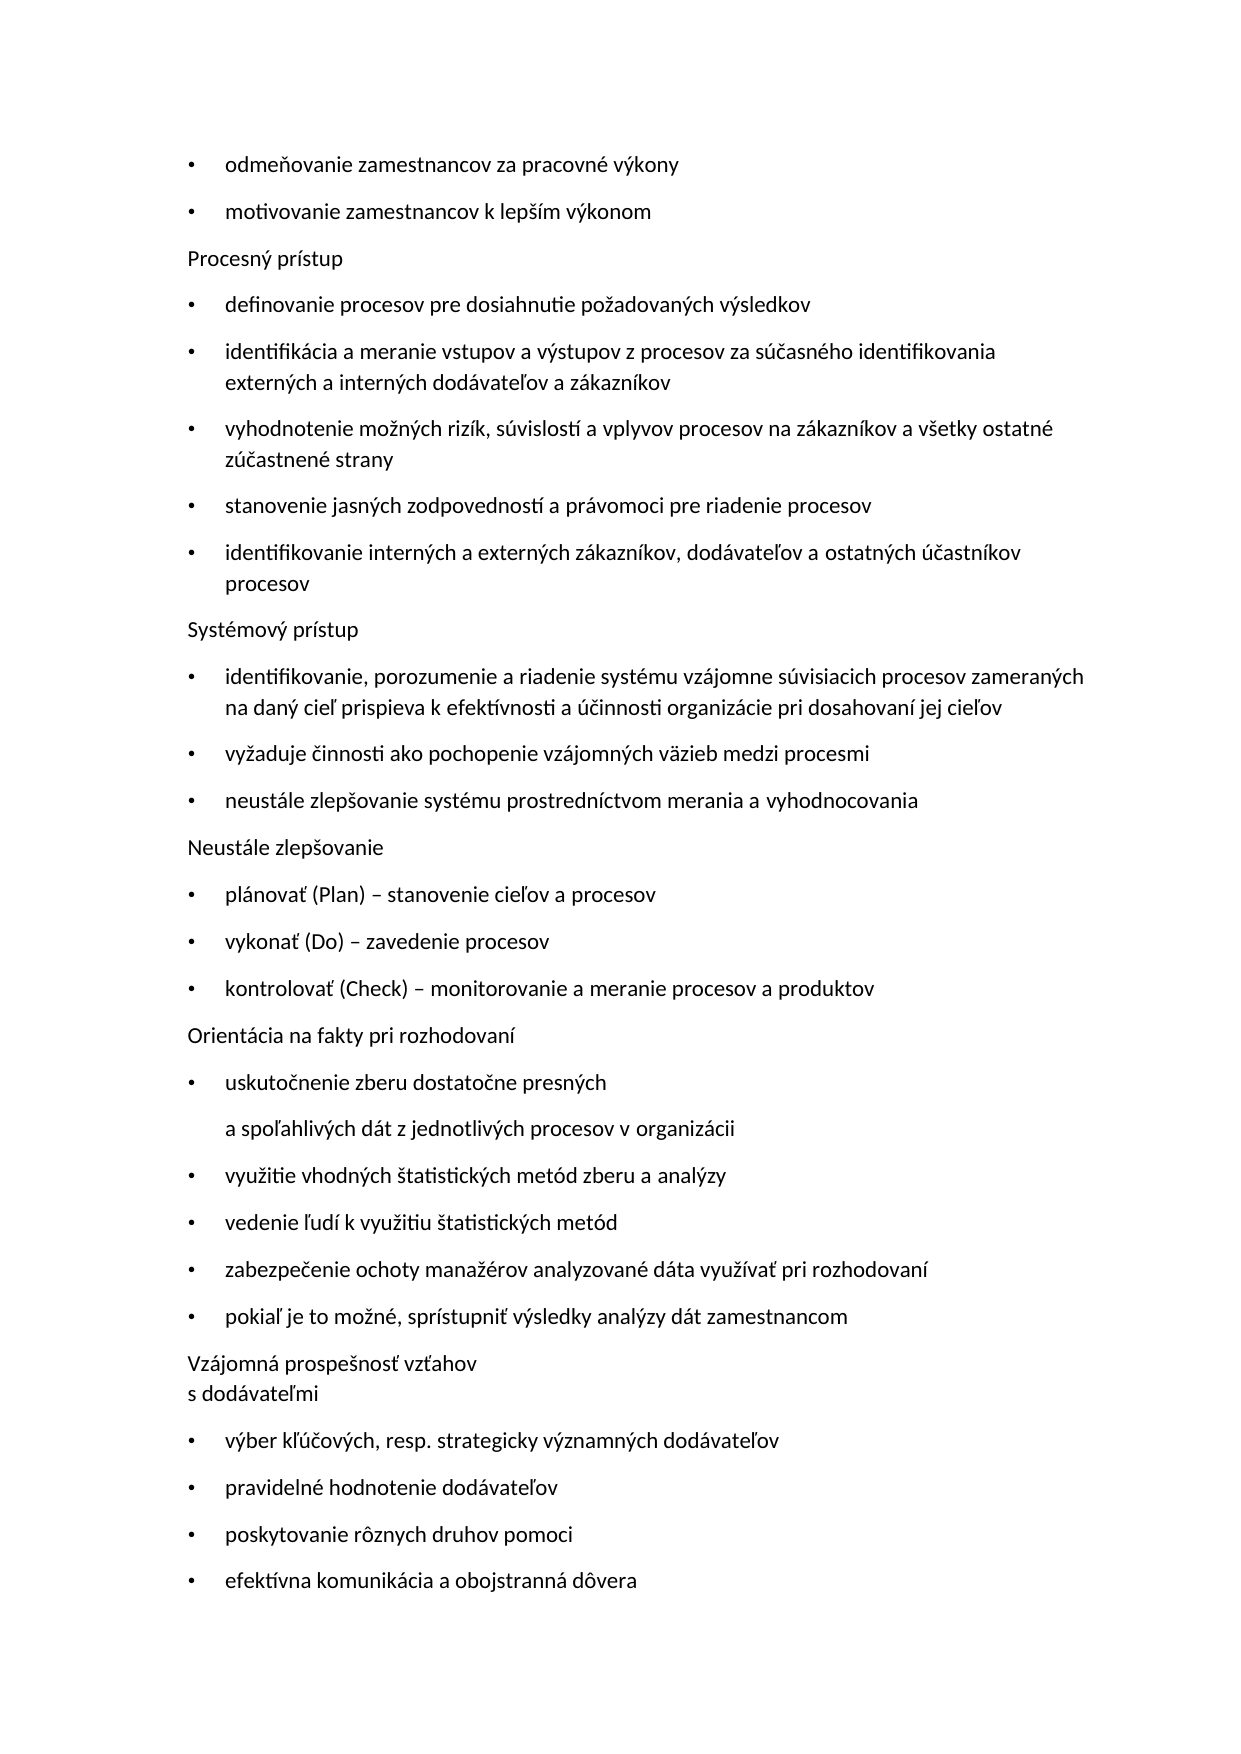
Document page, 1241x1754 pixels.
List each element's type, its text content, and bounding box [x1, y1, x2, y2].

list identifikovanie, porozumenie a riadenie systému vzájomne súvisiacich procesov zameraných na daný cieľ prispieva k efektívnosti a účinnosti organizácie pri dosahovaní jej cieľov [187, 662, 1090, 721]
list plánovať (Plan) – stanovenie cieľov a procesov [187, 880, 1090, 908]
list vyhodnotenie možných rizík, súvislostí a vplyvov procesov na zákazníkov a všetky ostatné zúčastnené strany [187, 414, 1090, 473]
text a spoľahlivých dát z jednotlivých procesov v organizácii [187, 1114, 1090, 1143]
list kontrolovať (Check) – monitorovanie a meranie procesov a produktov [187, 974, 1090, 1002]
list identifikovanie interných a externých zákazníkov, dodávateľov a ostatných účastníkov procesov [187, 538, 1090, 597]
list výber kľúčových, resp. strategicky významných dodávateľov [187, 1426, 1090, 1454]
list vyžaduje činnosti ako pochopenie vzájomných väzieb medzi procesmi [187, 739, 1090, 768]
list využitie vhodných štatistických metód zberu a analýzy [187, 1161, 1090, 1189]
list poskytovanie rôznych druhov pomoci [187, 1520, 1090, 1548]
list stanovenie jasných zodpovedností a právomoci pre riadenie procesov [187, 492, 1090, 520]
list pokiaľ je to možné, sprístupniť výsledky analýzy dát zamestnancom [187, 1302, 1090, 1330]
text Vzájomná prospešnosť vzťahov s dodávateľmi [187, 1349, 1090, 1407]
list neustále zlepšovanie systému prostredníctvom merania a vyhodnocovania [187, 786, 1090, 814]
list vedenie ľudí k využitiu štatistických metód [187, 1208, 1090, 1236]
list vykonať (Do) – zavedenie procesov [187, 927, 1090, 955]
list definovanie procesov pre dosiahnutie požadovaných výsledkov [187, 291, 1090, 319]
text Procesný prístup [187, 244, 1090, 272]
list odmeňovanie zamestnancov za pracovné výkony [187, 150, 1090, 178]
list pravidelné hodnotenie dodávateľov [187, 1473, 1090, 1501]
list identifikácia a meranie vstupov a výstupov z procesov za súčasného identifikovania externých a interných dodávateľov a zákazníkov [187, 337, 1090, 396]
text Orientácia na fakty pri rozhodovaní [187, 1021, 1090, 1049]
list uskutočnenie zberu dostatočne presných [187, 1068, 1090, 1096]
text Systémový prístup [187, 616, 1090, 644]
list motivovanie zamestnancov k lepším výkonom [187, 197, 1090, 225]
list efektívna komunikácia a obojstranná dôvera [187, 1567, 1090, 1595]
text Neustále zlepšovanie [187, 833, 1090, 861]
list zabezpečenie ochoty manažérov analyzované dáta využívať pri rozhodovaní [187, 1255, 1090, 1283]
